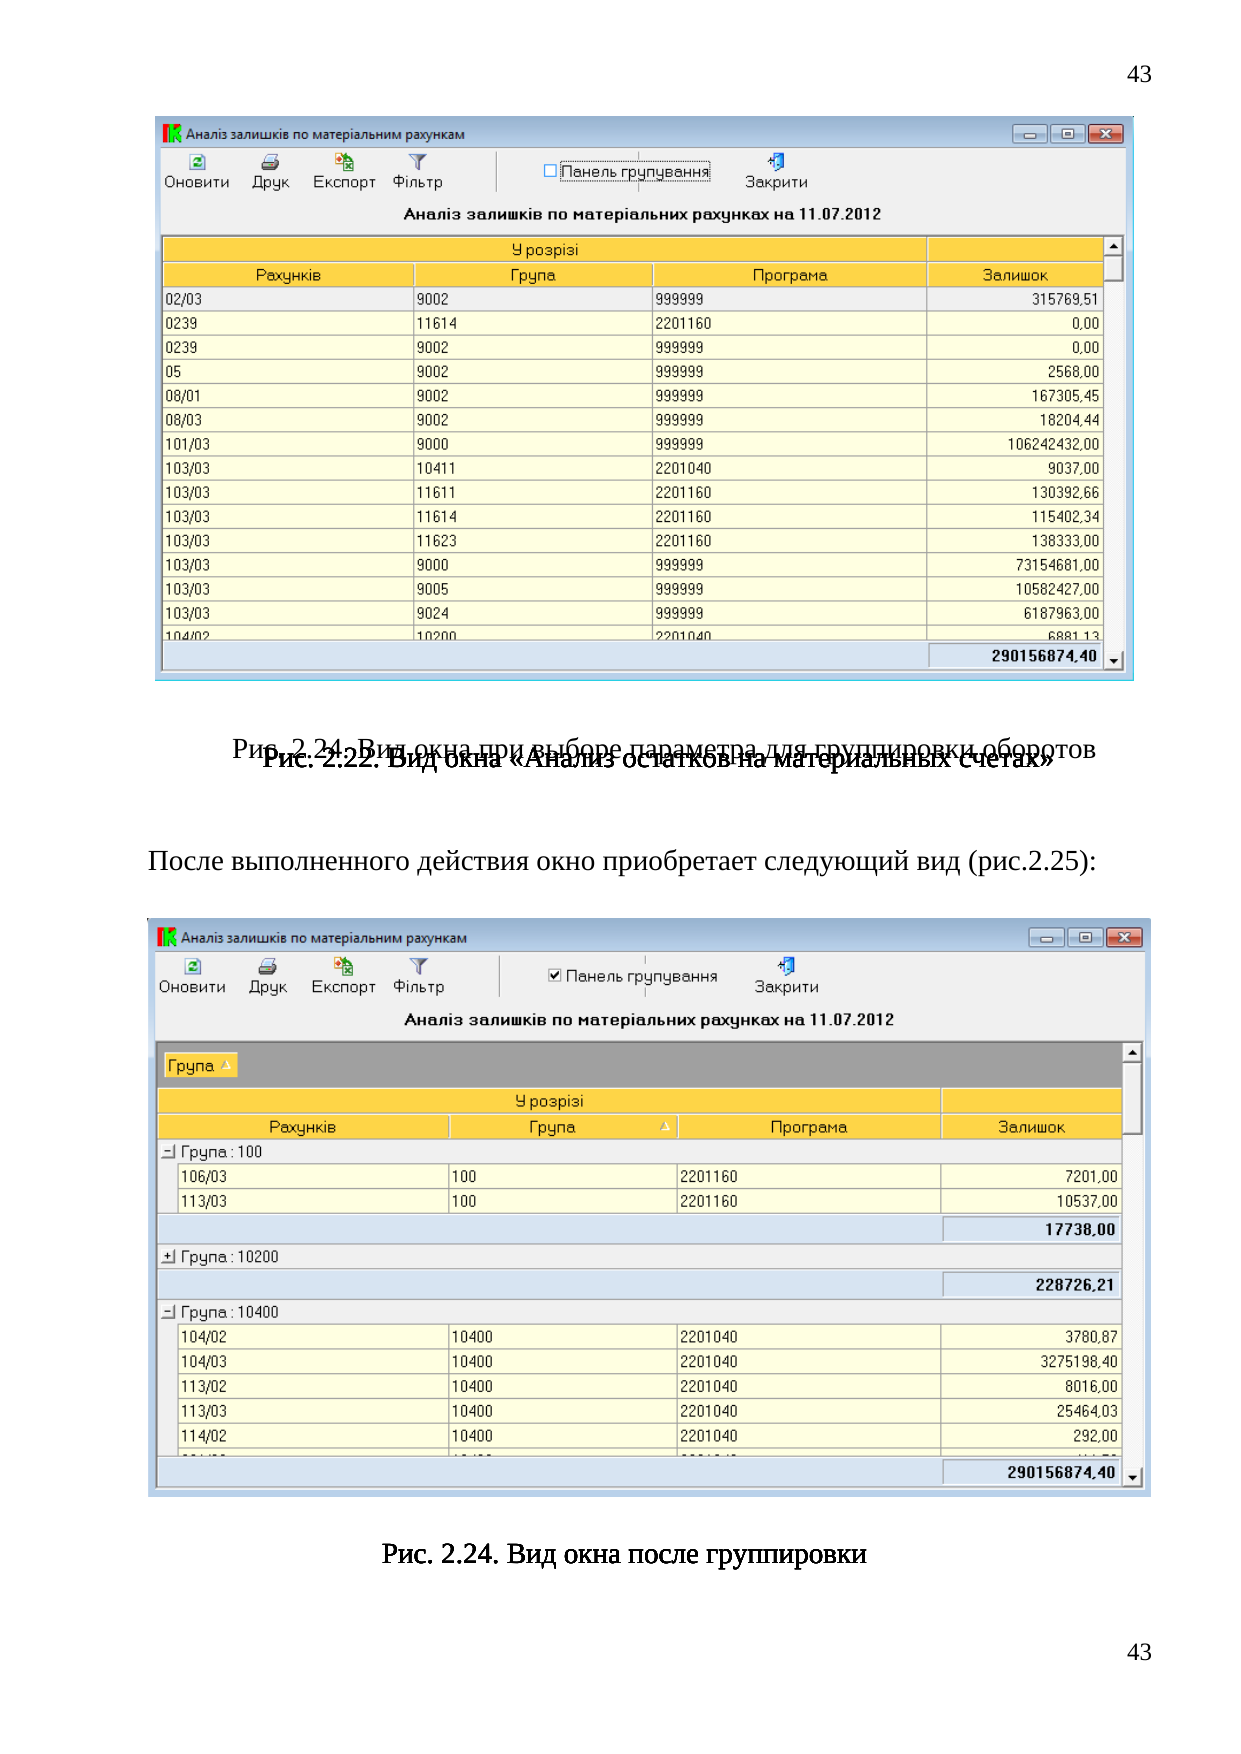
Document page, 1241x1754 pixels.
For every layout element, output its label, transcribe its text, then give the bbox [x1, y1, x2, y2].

text После выполненного действия окно приобретает следующий вид (рис.2.25): [148, 843, 1152, 876]
picture [147, 918, 1151, 1497]
picture [155, 116, 1134, 681]
